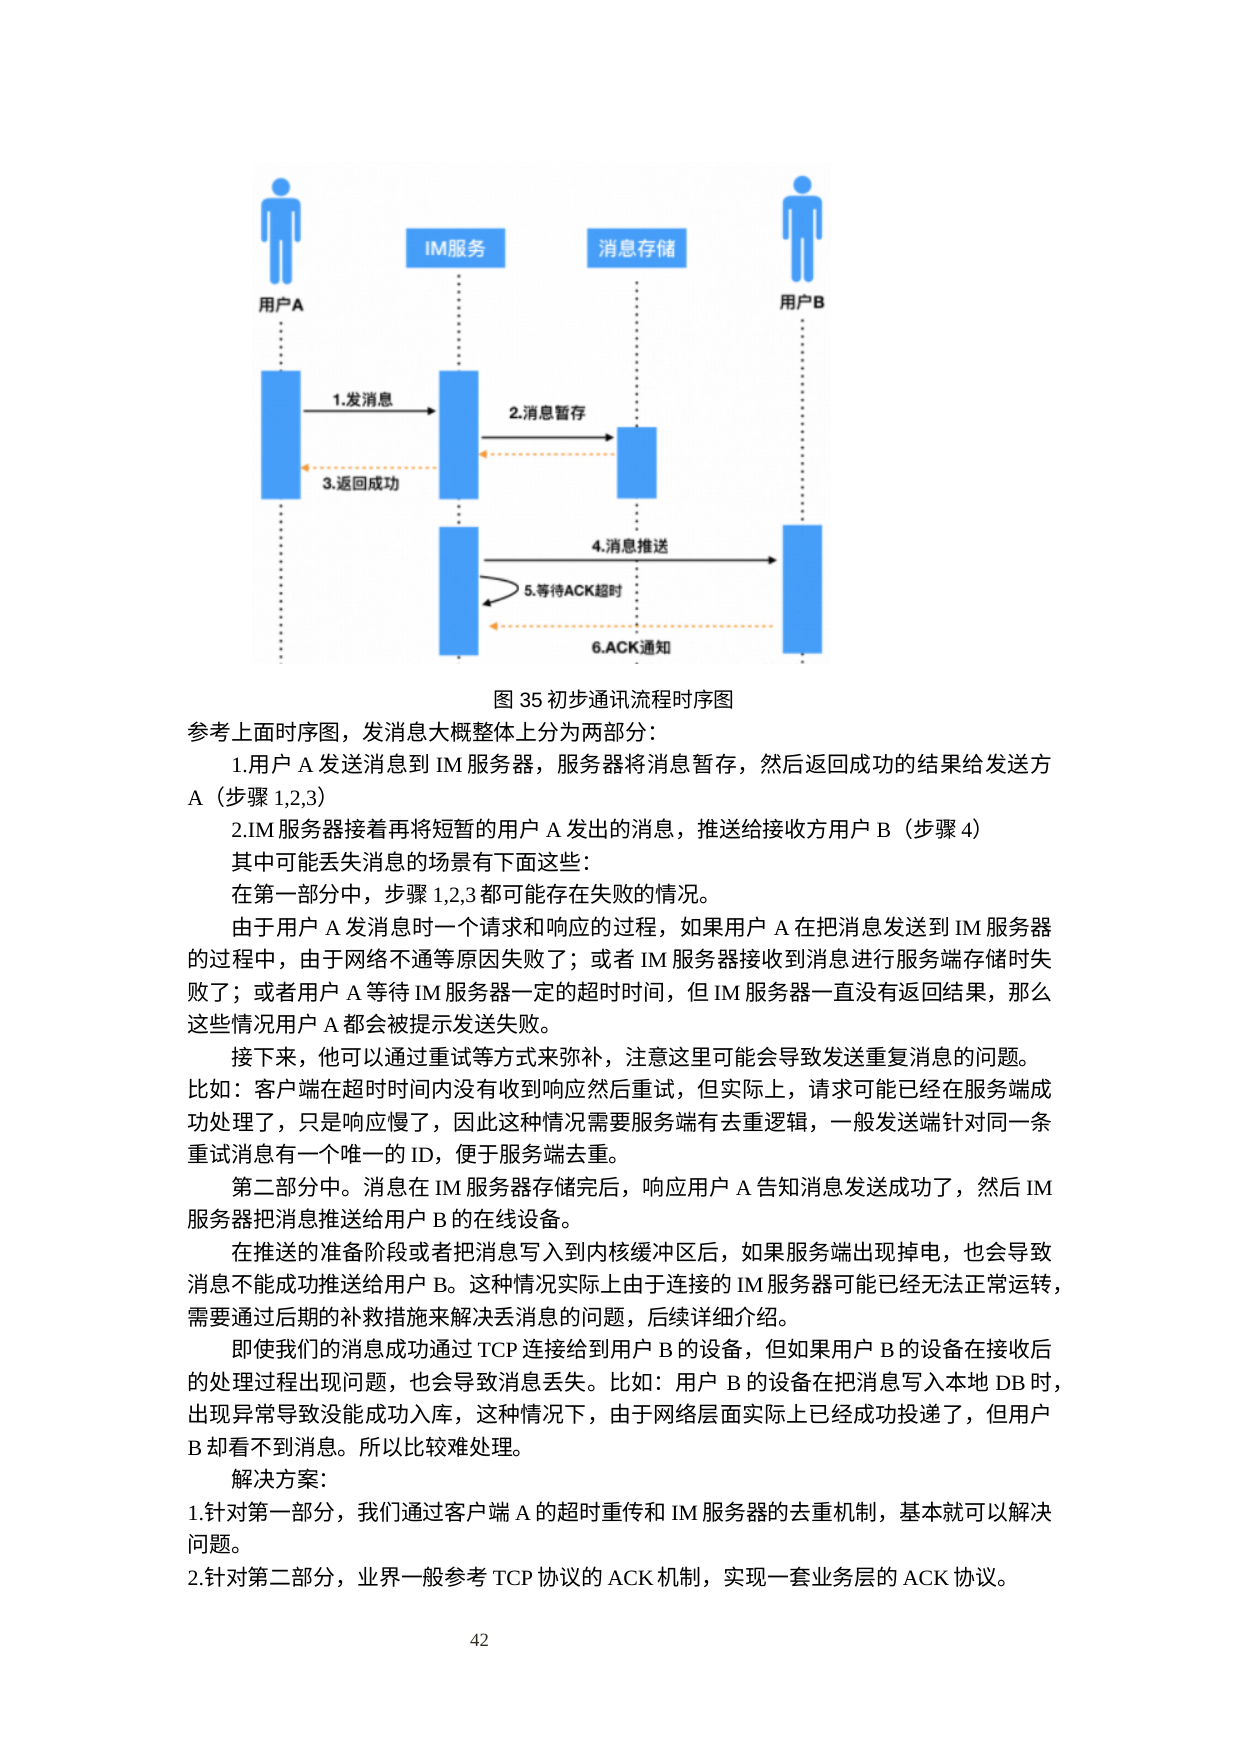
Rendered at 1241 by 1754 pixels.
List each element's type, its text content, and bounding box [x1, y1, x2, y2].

text 比如：客户端在超时时间内没有收到响应然后重试，但实际上，请求可能已经在服务端成功处理了，只是响应慢了，因此这种情况需要服务端有去重逻辑，一般发送端针对同一条重试消息有一个唯一的ID，便于服务端去重。 [187, 1072, 1053, 1169]
text 在推送的准备阶段或者把消息写入到内核缓冲区后，如果服务端出现掉电，也会导致消息不能成功推送给用户B。这种情况实际上由于连接的IM服务器可能已经无法正常运转，需要通过后期的补救措施来解决丢消息的问题，后续详细介绍。 [187, 1234, 1053, 1332]
text 图 35 初步通讯流程时序图 [450, 682, 1053, 714]
text 接下来，他可以通过重试等方式来弥补，注意这里可能会导致发送重复消息的问题。 [187, 1039, 1053, 1072]
text 2.针对第二部分，业界一般参考TCP协议的ACK机制，实现一套业务层的ACK协议。 [187, 1559, 1053, 1592]
text 即使我们的消息成功通过TCP连接给到用户B的设备，但如果用户B的设备在接收后的处理过程出现问题，也会导致消息丢失。比如：用户B的设备在把消息写入本地DB时，出现异常导致没能成功入库，这种情况下，由于网络层面实际上已经成功投递了，但用户B却看不到消息。所以比较难处理。 [187, 1332, 1053, 1462]
text 解决方案： [187, 1462, 1053, 1494]
picture [231, 162, 887, 664]
text 1.用户A发送消息到IM服务器，服务器将消息暂存，然后返回成功的结果给发送方A（步骤1,2,3） [187, 747, 1053, 812]
text 参考上面时序图，发消息大概整体上分为两部分： [187, 714, 1053, 747]
text 在第一部分中，步骤1,2,3都可能存在失败的情况。 [187, 877, 1053, 909]
text 第二部分中。消息在IM服务器存储完后，响应用户A告知消息发送成功了，然后IM服务器把消息推送给用户B的在线设备。 [187, 1169, 1053, 1234]
text 2.IM服务器接着再将短暂的用户A发出的消息，推送给接收方用户B（步骤4） [187, 812, 1053, 844]
text 由于用户A发消息时一个请求和响应的过程，如果用户A在把消息发送到IM服务器的过程中，由于网络不通等原因失败了；或者IM服务器接收到消息进行服务端存储时失败了；或者用户A等待IM服务器一定的超时时间，但IM服务器一直没有返回结果，那么这些情况用户A都会被提示发送失败。 [187, 909, 1053, 1039]
text 其中可能丢失消息的场景有下面这些： [187, 844, 1053, 877]
text 1.针对第一部分，我们通过客户端A的超时重传和IM服务器的去重机制，基本就可以解决问题。 [187, 1494, 1053, 1559]
